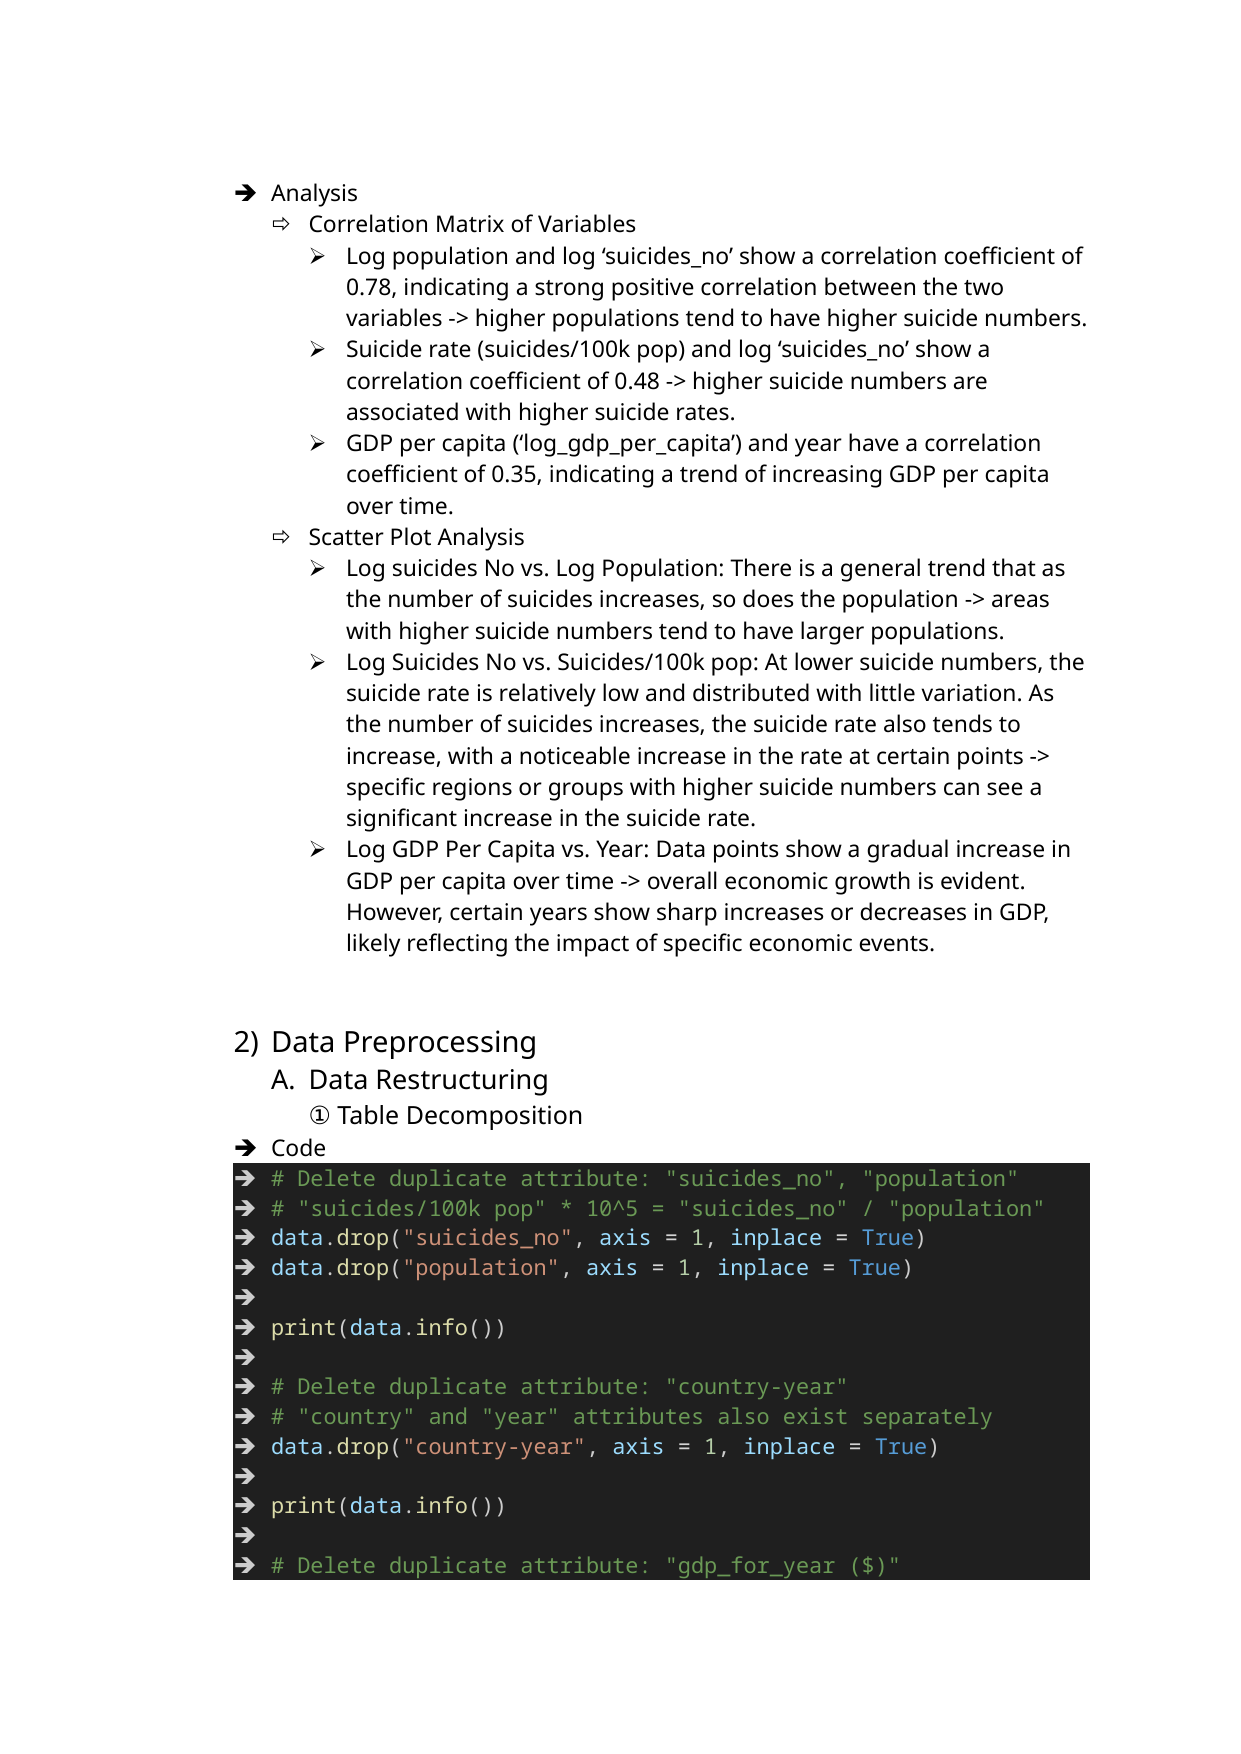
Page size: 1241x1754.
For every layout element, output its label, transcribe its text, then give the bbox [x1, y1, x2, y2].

list data.drop("country-year", axis = 1, inplace = True) [233, 1431, 1090, 1461]
list data.drop("population", axis = 1, inplace = True) [233, 1252, 1090, 1282]
list data.drop("suicides_no", axis = 1, inplace = True) [233, 1222, 1090, 1252]
list Code [233, 1132, 1090, 1163]
list Data Preprocessing [233, 1021, 1090, 1061]
list Analysis [233, 177, 1090, 208]
list Correlation Matrix of Variables [271, 208, 1090, 240]
list Log population and log ‘suicides_no’ show a correlation coefficient of 0.78, indicating a strong positive correlation between the two variables -> higher populations tend to have higher suicide numbers. [308, 240, 1090, 333]
list Data Restructuring [271, 1061, 1090, 1097]
list # "suicides/100k pop" * 10^5 = "suicides_no" / "population" [233, 1193, 1090, 1222]
list Log GDP Per Capita vs. Year: Data points show a gradual increase in GDP per capita over time -> overall economic growth is evident. However, certain years show sharp increases or decreases in GDP, likely reflecting the impact of specific economic events. [308, 833, 1090, 958]
list Log suicides No vs. Log Population: There is a general trend that as the number of suicides increases, so does the population -> areas with higher suicide numbers tend to have larger populations. [308, 552, 1090, 646]
list ① Table Decomposition [308, 1097, 1090, 1132]
list # Delete duplicate attribute: "country-year" [233, 1371, 1090, 1401]
list # Delete duplicate attribute: "gdp_for_year ($)" [233, 1550, 1090, 1580]
list Suicide rate (suicides/100k pop) and log ‘suicides_no’ show a correlation coefficient of 0.48 -> higher suicide numbers are associated with higher suicide rates. [308, 333, 1090, 427]
list Log Suicides No vs. Suicides/100k pop: At lower suicide numbers, the suicide rate is relatively low and distributed with little variation. As the number of suicides increases, the suicide rate also tends to increase, with a noticeable increase in the rate at certain points -> specific regions or groups with higher suicide numbers can see a significant increase in the suicide rate. [308, 646, 1090, 833]
list # Delete duplicate attribute: "suicides_no", "population" [233, 1163, 1090, 1193]
list Scatter Plot Analysis [271, 521, 1090, 552]
list print(data.info()) [233, 1312, 1090, 1342]
list print(data.info()) [233, 1491, 1090, 1520]
list # "country" and "year" attributes also exist separately [233, 1401, 1090, 1431]
list GDP per capita (‘log_gdp_per_capita’) and year have a correlation coefficient of 0.35, indicating a trend of increasing GDP per capita over time. [308, 427, 1090, 521]
